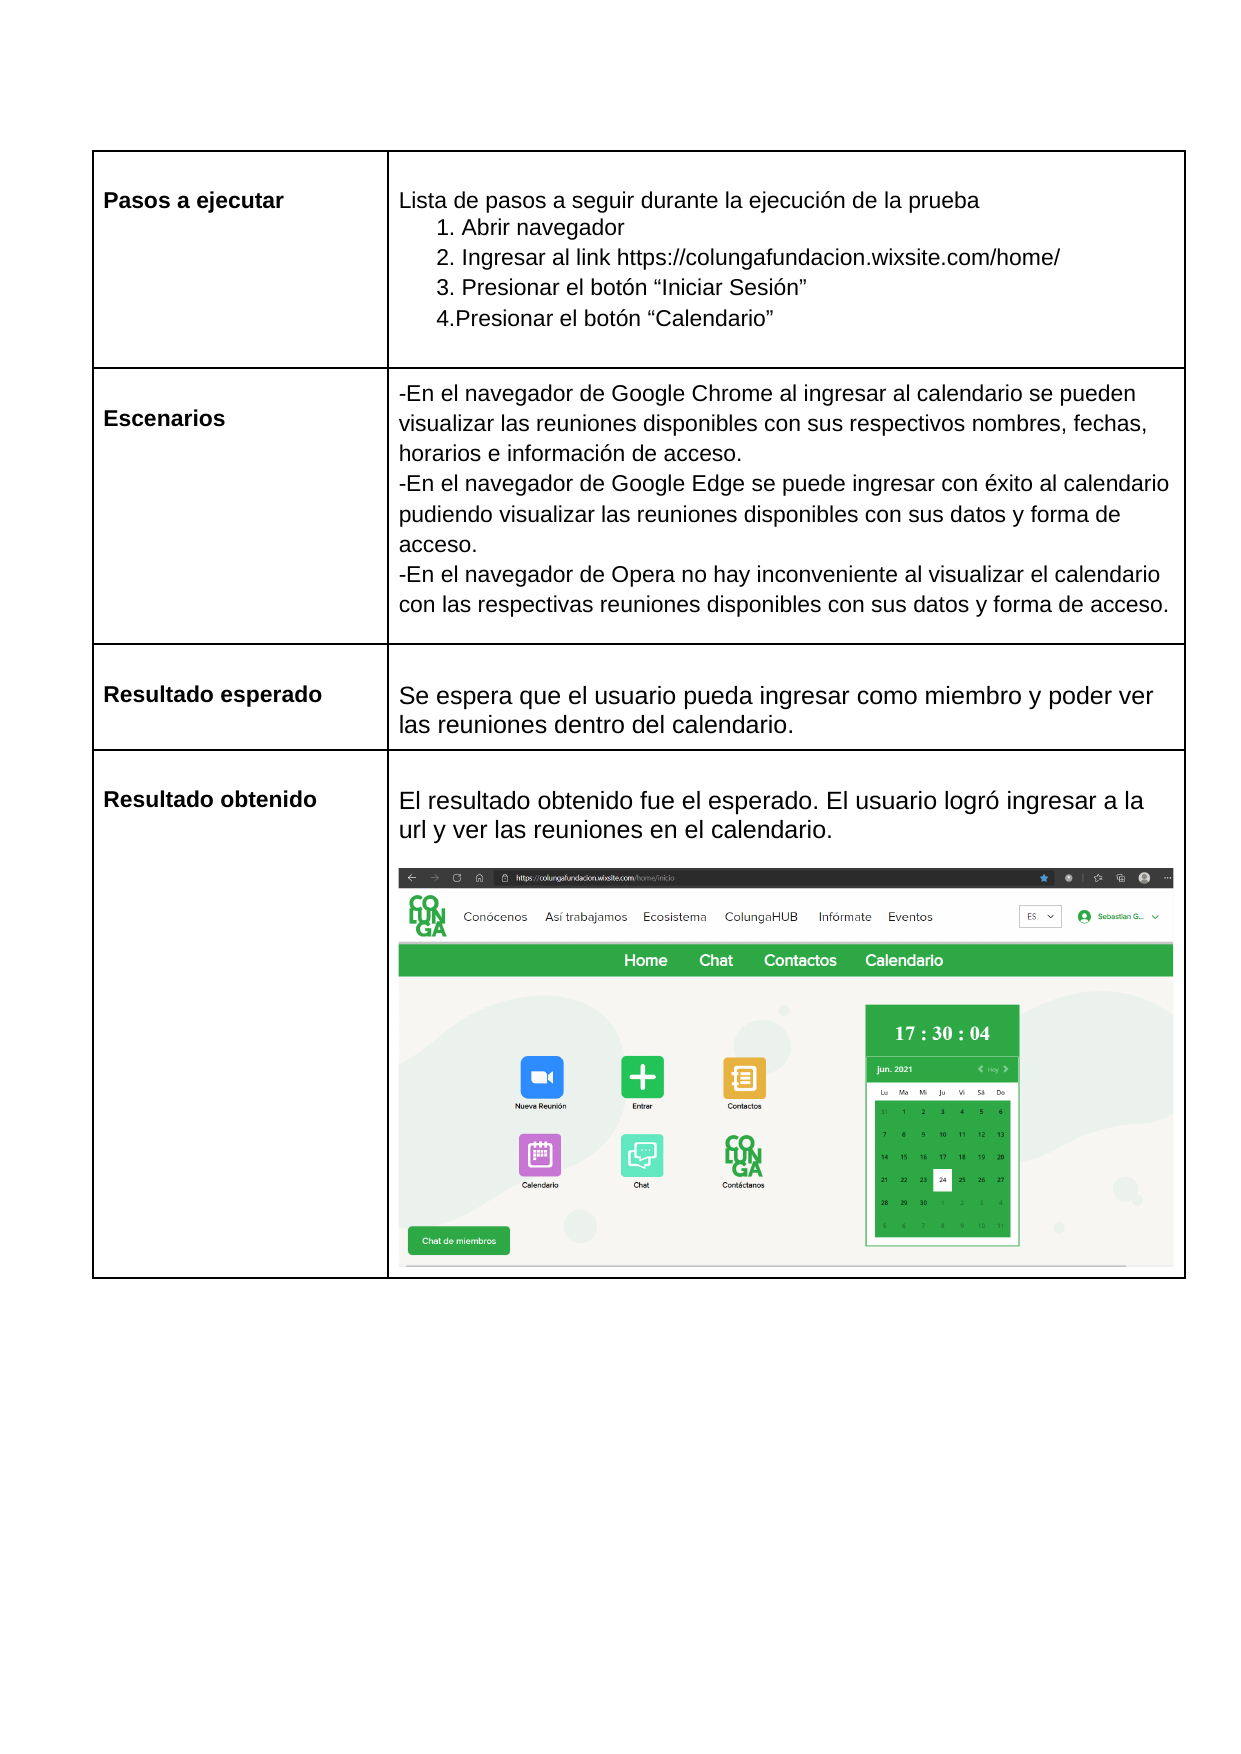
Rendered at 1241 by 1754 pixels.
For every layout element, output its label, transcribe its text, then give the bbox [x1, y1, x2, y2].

table_cell -En el navegador de Google Chrome al ingresar al calendario se pueden visualizar las reuniones disponibles con sus respectivos nombres, fechas, horarios e información de acceso. -En el navegador de Google Edge se puede ingresar con éxito al calendario pudiendo visualizar las reuniones disponibles con sus datos y forma de acceso. -En el navegador de Opera no hay inconveniente al visualizar el calendario con las respectivas reuniones disponibles con sus datos y forma de acceso. [389, 369, 1184, 643]
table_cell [389, 751, 1184, 1277]
table_cell Resultado esperado [94, 645, 387, 749]
picture [398, 868, 1174, 1267]
table_cell Lista de pasos a seguir durante la ejecución de la prueba 1. Abrir navegador 2. Ingresar al link https://colungafundacion.wixsite.com/home/ 3. Presionar el botón “Iniciar Sesión” 4.Presionar el botón “Calendario” [389, 152, 1184, 367]
table_cell Se espera que el usuario pueda ingresar como miembro y poder ver las reuniones dentro del calendario. [389, 645, 1184, 749]
table_cell Escenarios [94, 369, 387, 643]
table_cell Resultado obtenido [94, 751, 387, 1277]
table_cell Pasos a ejecutar [94, 152, 387, 367]
